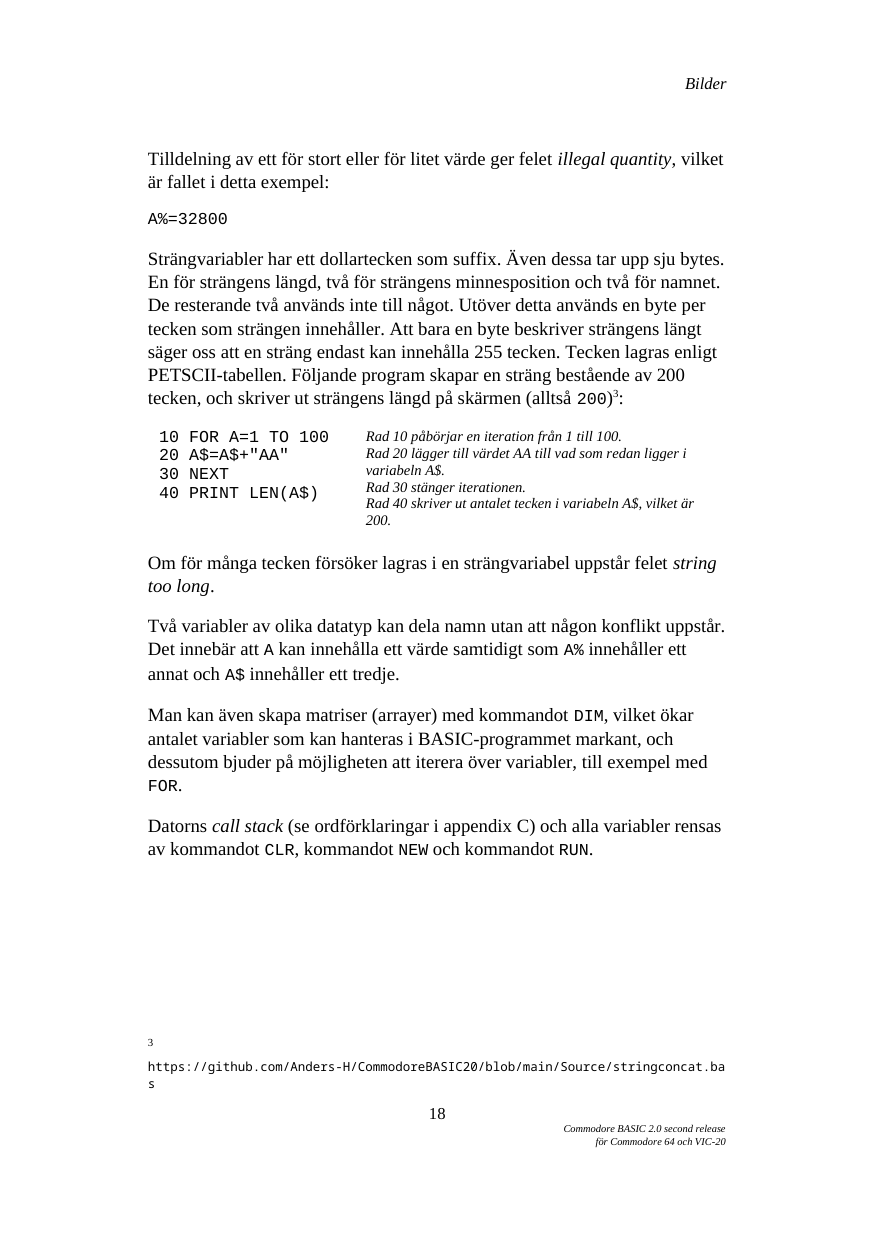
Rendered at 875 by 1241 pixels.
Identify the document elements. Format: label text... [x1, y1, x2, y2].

text Om för många tecken försöker lagras i en strängvariabel uppstår felet string too long. [148, 529, 726, 597]
text A%=32800 [148, 211, 726, 230]
text Man kan även skapa matriser (arrayer) med kommandot DIM, vilket ökar antalet variabler som kan hanteras i BASIC-programmet markant, och dessutom bjuder på möjligheten att iterera över variabler, till exempel med FOR. [148, 703, 726, 797]
text Datorns call stack (se ordförklaringar i appendix C) och alla variabler rensas av kommandot CLR, kommandot NEW och kommandot RUN. [148, 815, 726, 861]
table_header Rad 10 påbörjar en iteration från 1 till 100. Rad 20 lägger till värdet AA till vad som redan ligger i variabeln A$. Rad 30 stänger iterationen. Rad 40 skriver ut antalet tecken i variabeln A$, vilket är 200. [354, 428, 726, 529]
text Strängvariabler har ett dollartecken som suffix. Även dessa tar upp sju bytes. En för strängens längd, två för strängens minnesposition och två för namnet. De resterande två används inte till något. Utöver detta används en byte per tecken som strängen innehåller. Att bara en byte beskriver strängens längt säger oss att en sträng endast kan innehålla 255 tecken. Tecken lagras enligt PETSCII-tabellen. Följande program skapar en sträng bestående av 200 tecken, och skriver ut strängens längd på skärmen (alltså 200): [148, 248, 726, 410]
text Två variabler av olika datatyp kan dela namn utan att någon konflikt uppstår. Det innebär att A kan innehålla ett värde samtidigt som A% innehåller ett annat och A$ innehåller ett tredje. [148, 615, 726, 685]
text Tilldelning av ett för stort eller för litet värde ger felet illegal quantity, vilket är fallet i detta exempel: [148, 148, 726, 192]
table_header 10 FOR A=1 TO 100 20 A$=A$+"AA" 30 NEXT 40 PRINT LEN(A$) [148, 428, 354, 529]
